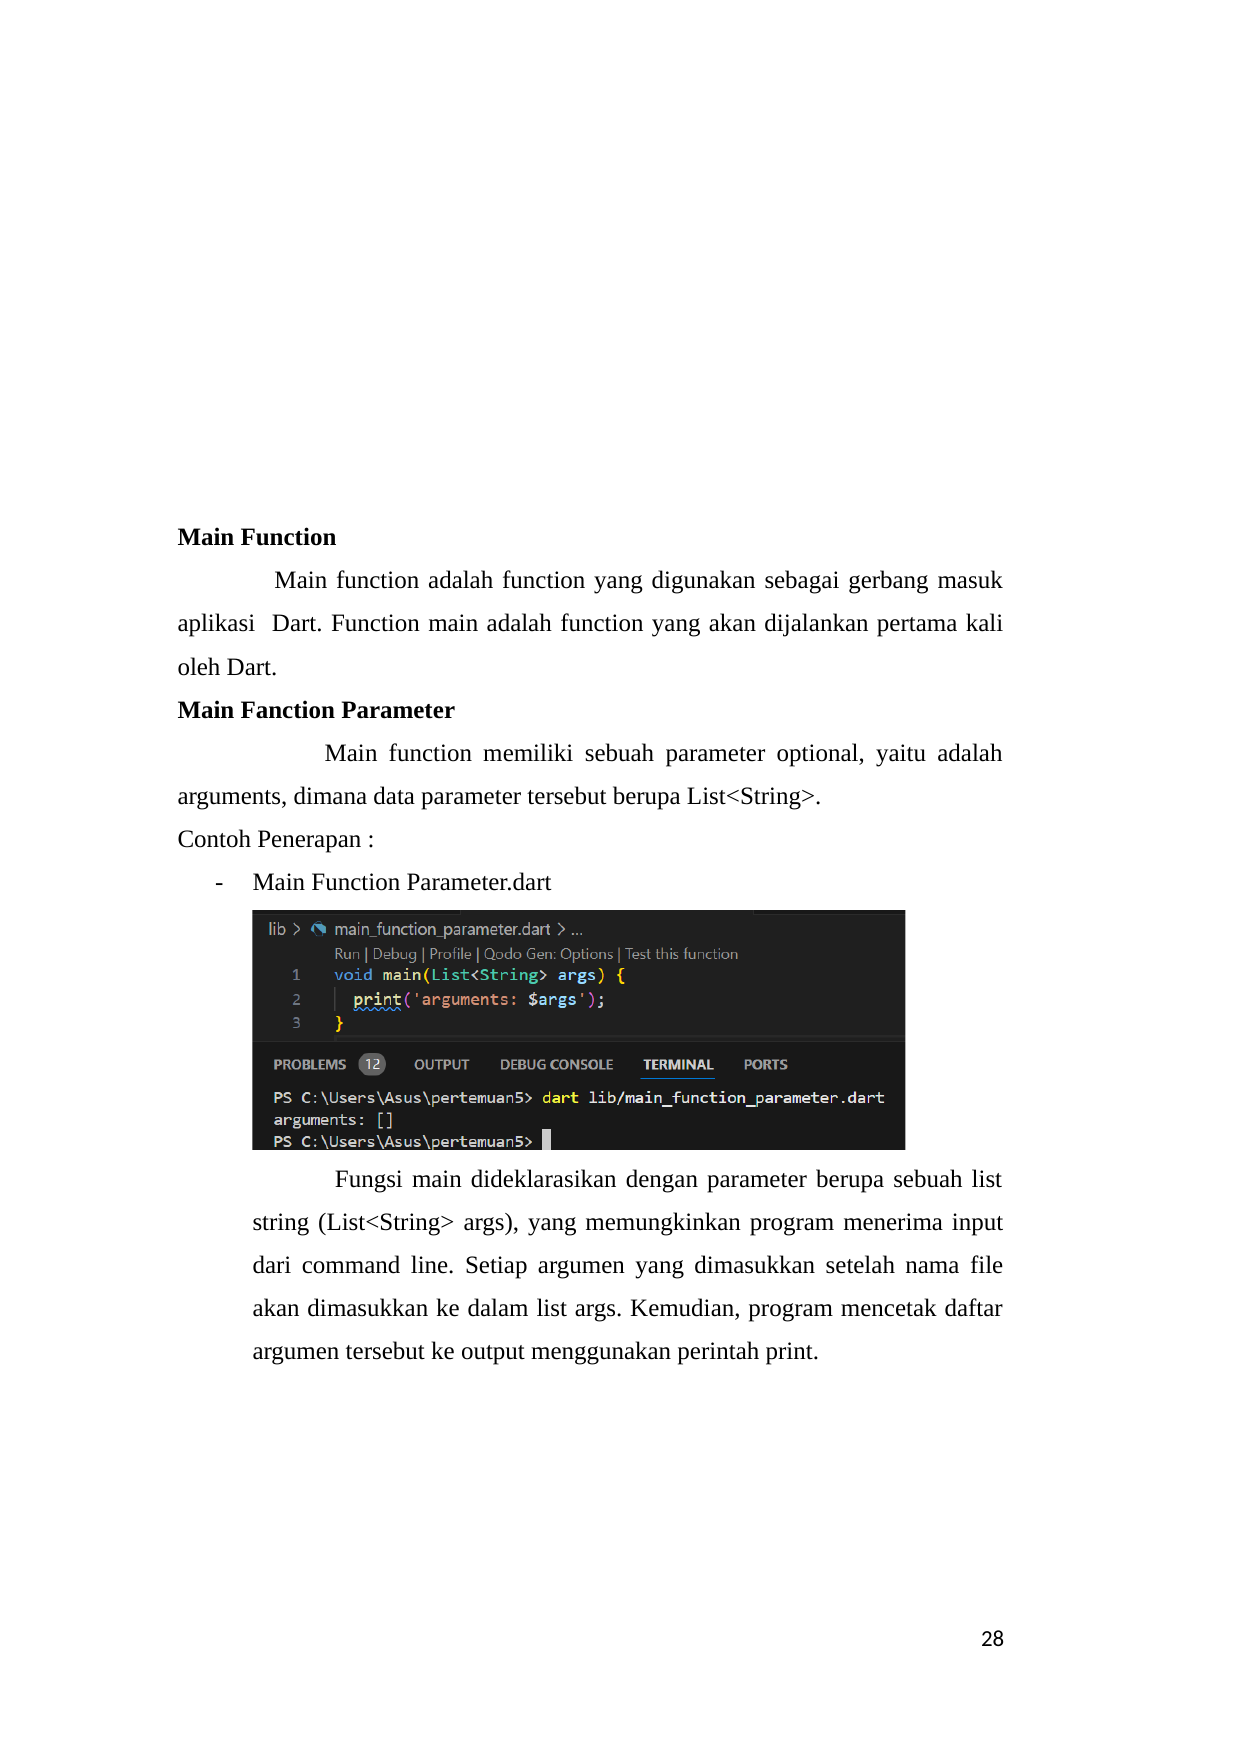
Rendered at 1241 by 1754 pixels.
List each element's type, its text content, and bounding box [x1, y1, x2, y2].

list Main Function Parameter.dart [215, 867, 1004, 896]
picture [252, 910, 906, 1150]
text Main Function [177, 522, 1004, 551]
text Contoh Penerapan : [177, 824, 1004, 853]
list Fungsi main dideklarasikan dengan parameter berupa sebuah list string (List<String> args), yang memungkinkan program menerima input dari command line. Setiap argumen yang dimasukkan setelah nama file akan dimasukkan ke dalam list args. Kemudian, program mencetak daftar argumen tersebut ke output menggunakan perintah print. [252, 1164, 1004, 1365]
text Main Fanction Parameter [177, 695, 1004, 723]
text Main function memiliki sebuah parameter optional, yaitu adalah arguments, dimana data parameter tersebut berupa List<String>. [177, 738, 1004, 810]
text Main function adalah function yang digunakan sebagai gerbang masuk aplikasi Dart. Function main adalah function yang akan dijalankan pertama kali oleh Dart. [177, 565, 1004, 680]
